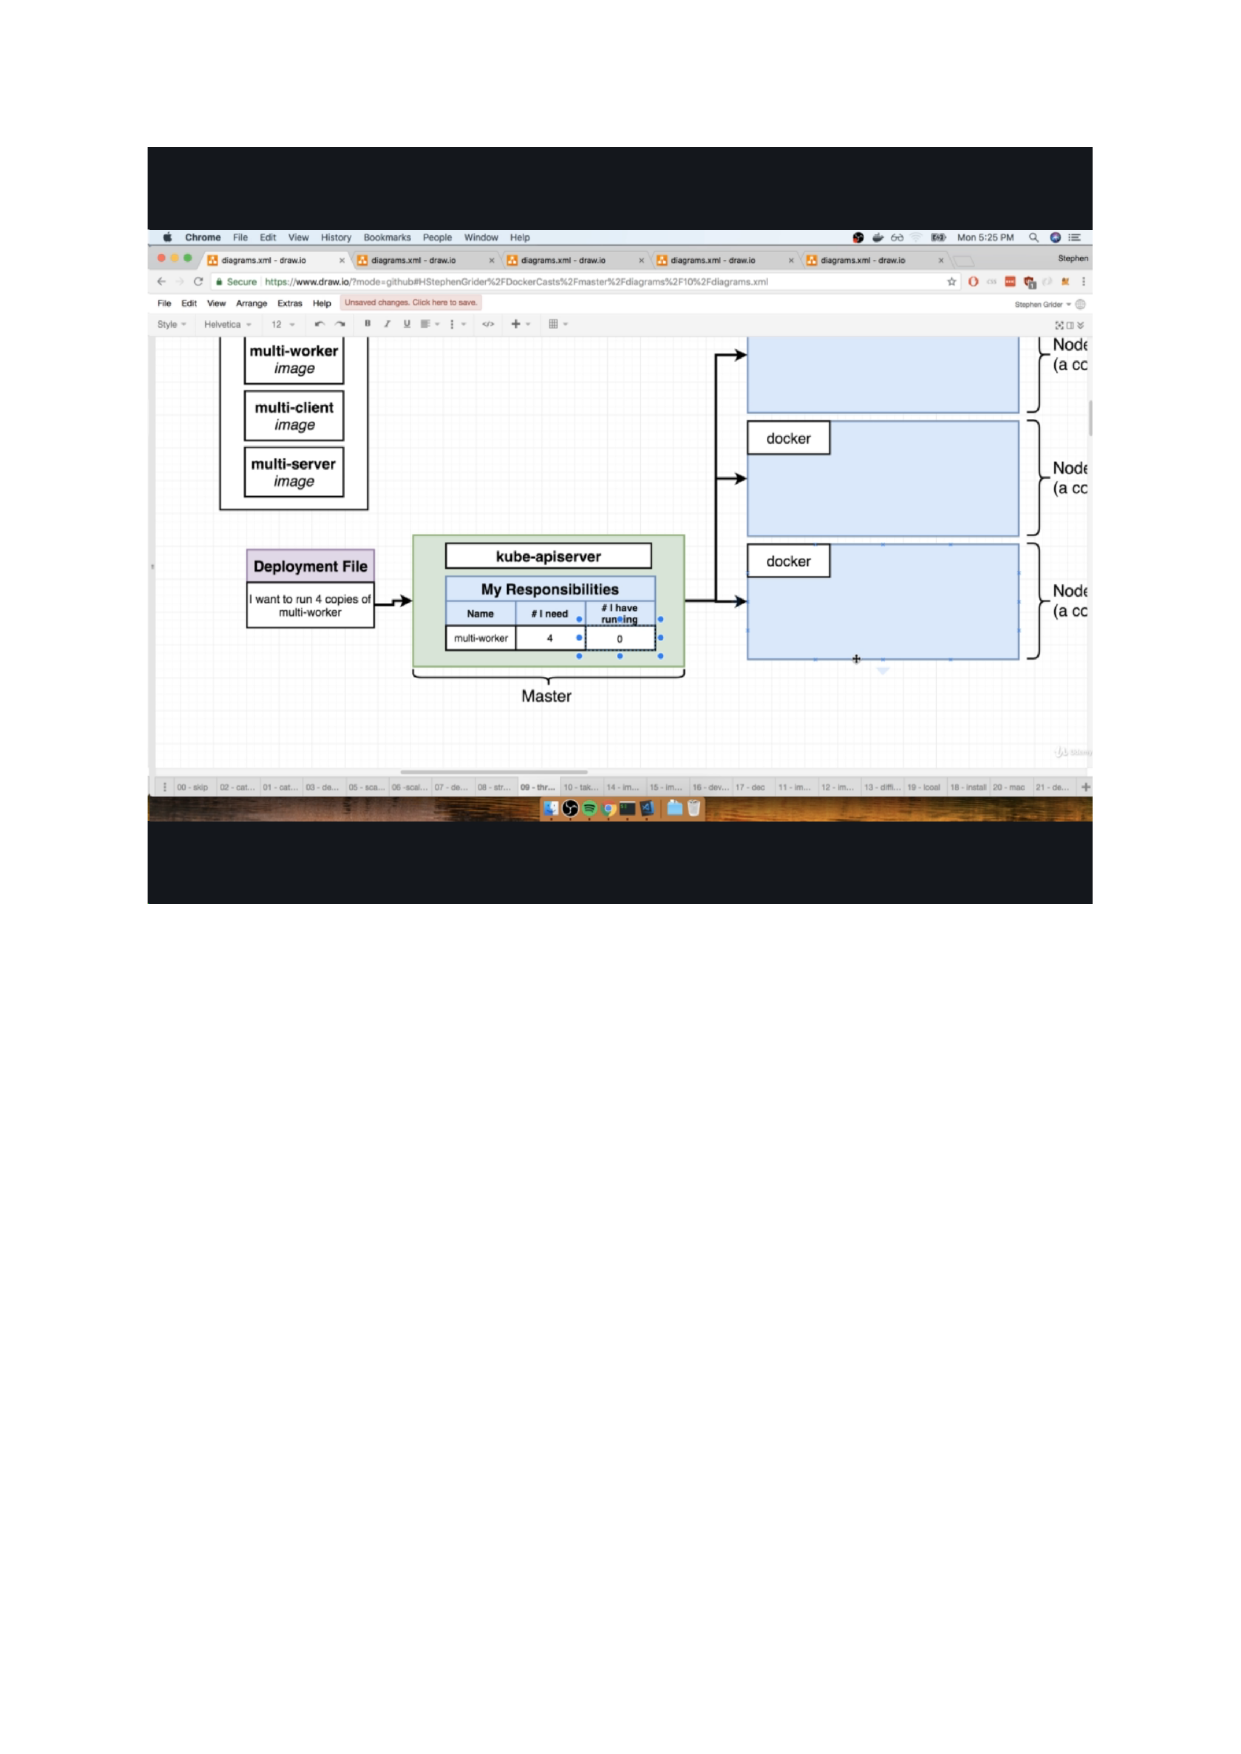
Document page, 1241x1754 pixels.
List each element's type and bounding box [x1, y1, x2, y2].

picture [147, 147, 1093, 904]
